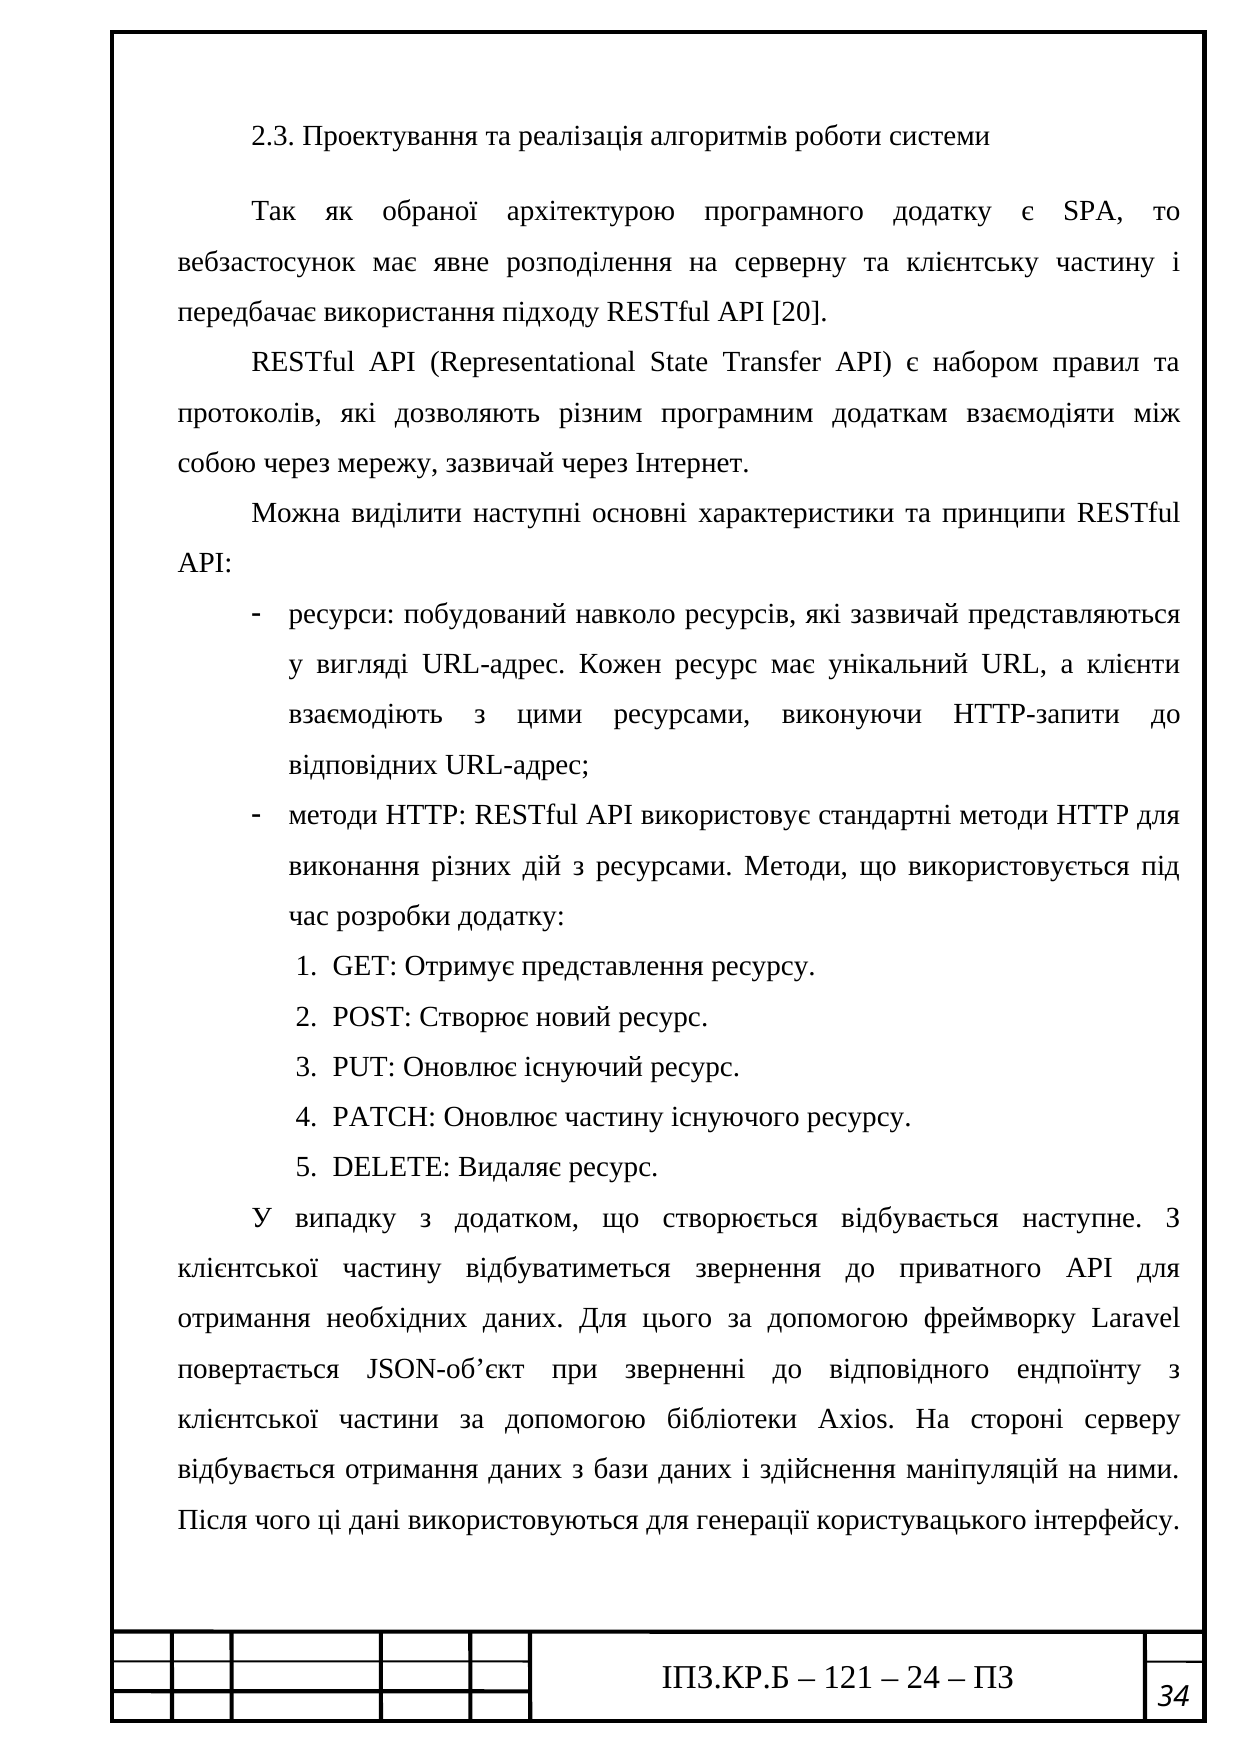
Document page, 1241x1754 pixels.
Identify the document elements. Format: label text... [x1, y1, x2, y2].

list PATCH: Оновлює частину існуючого ресурсу. [295, 1099, 1181, 1133]
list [177, 1200, 1181, 1535]
list Так як обраної архітектурою програмного додатку є SPA, то вебзастосунок має явне розподілення на серверну та клієнтську частину і передбачає використання підходу RESTful API [20]. [177, 193, 1181, 328]
list PUT: Оновлює існуючий ресурс. [295, 1049, 1181, 1082]
list GET: Отримує представлення ресурсу. [295, 948, 1181, 982]
list DELETE: Видаляє ресурс. [295, 1149, 1181, 1183]
list RESTful API (Representational State Transfer API) є набором правил та протоколів, які дозволяють різним програмним додаткам взаємодіяти між собою через мережу, зазвичай через Інтернет. [177, 344, 1181, 478]
list ресурси: побудований навколо ресурсів, які зазвичай представляються у вигляді URL-адрес. Кожен ресурс має унікальний URL, а клієнти взаємодіють з цими ресурсами, виконуючи HTTP-запити до відповідних URL-адрес; [251, 596, 1181, 781]
list методи HTTP: RESTful API використовує стандартні методи HTTP для виконання різних дій з ресурсами. Методи, що використовується під час розробки додатку: [251, 797, 1181, 932]
list Можна виділити наступні основні характеристики та принципи RESTful API: [177, 495, 1181, 579]
text 2.3. Проектування та реалізація алгоритмів роботи системи [177, 118, 1181, 152]
list POST: Створює новий ресурс. [295, 999, 1181, 1032]
